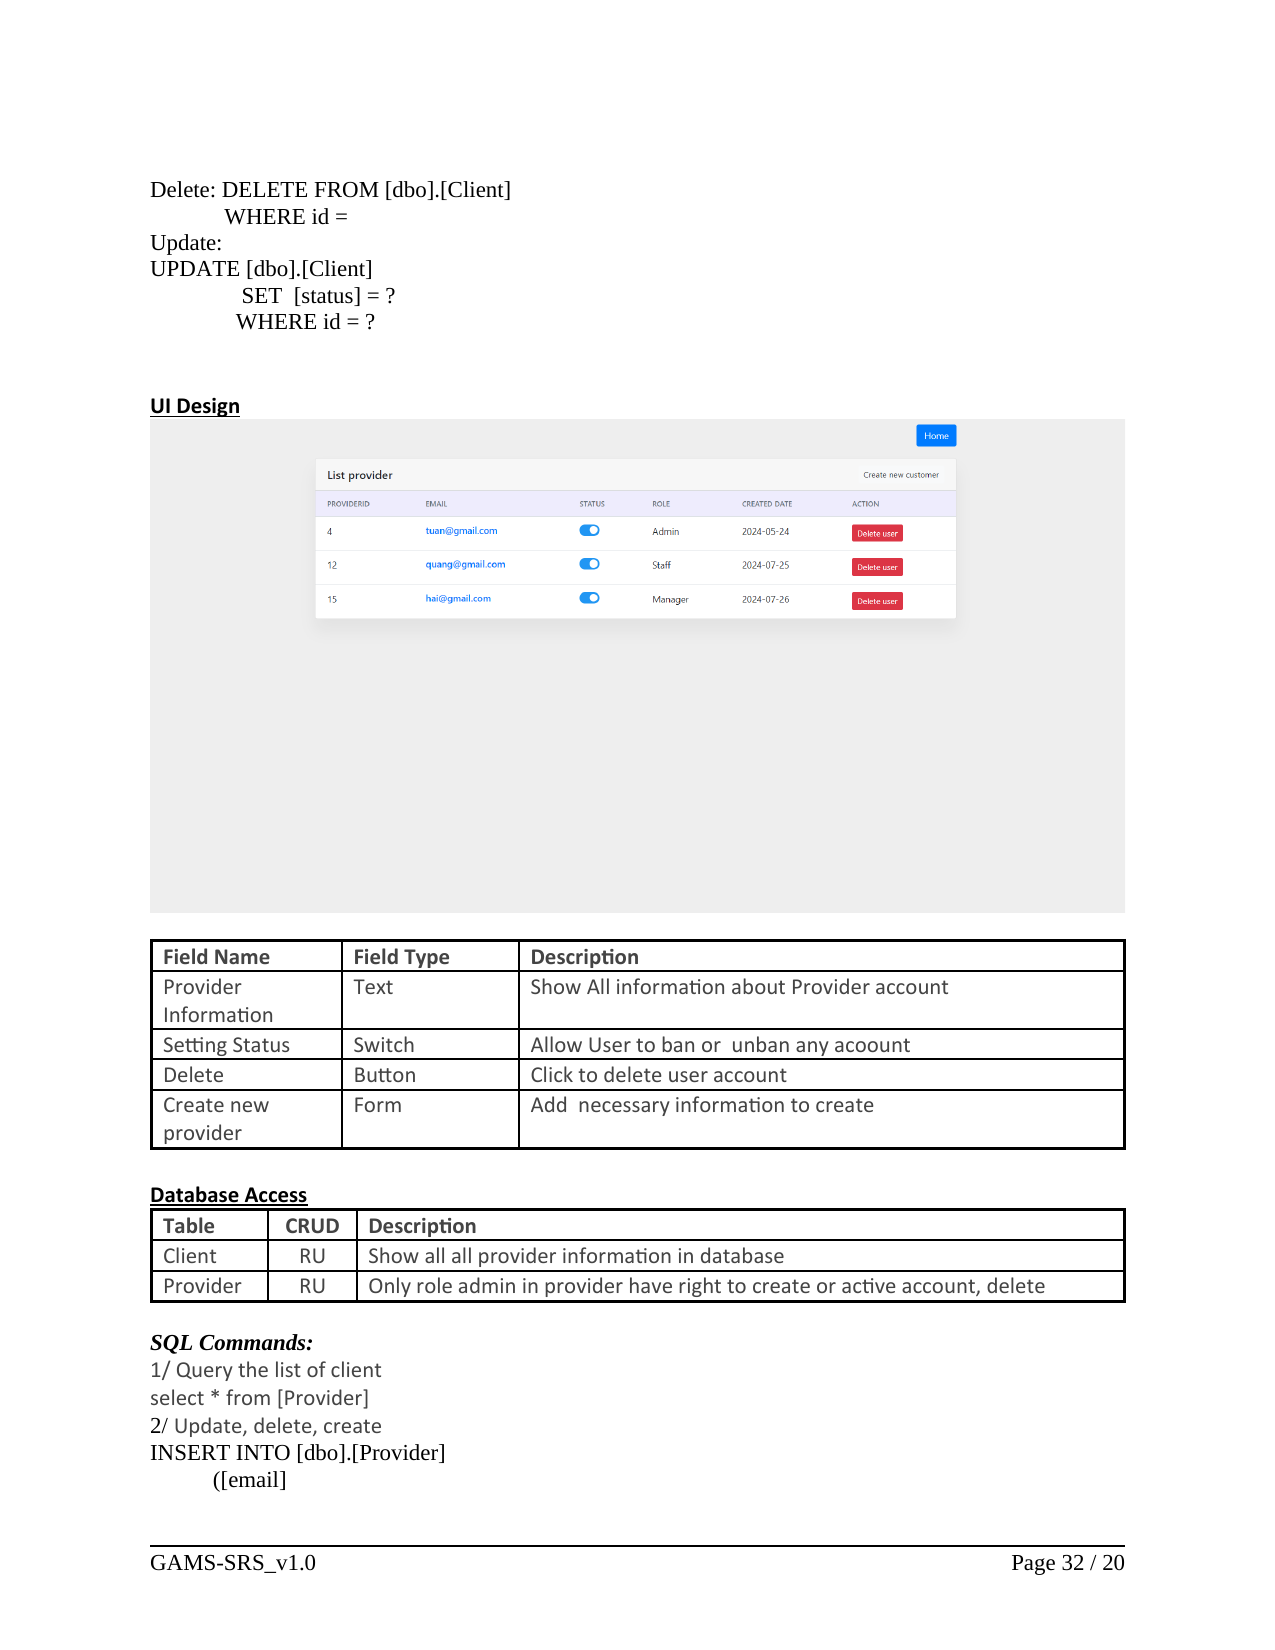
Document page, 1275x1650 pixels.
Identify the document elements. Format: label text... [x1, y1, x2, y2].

text 1/ Query the list of client [150, 1355, 1125, 1383]
text SQL Commands: [150, 1329, 1125, 1355]
text Update: [150, 229, 1125, 255]
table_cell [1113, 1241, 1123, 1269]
table_cell Add necessary information to create [520, 1091, 1123, 1147]
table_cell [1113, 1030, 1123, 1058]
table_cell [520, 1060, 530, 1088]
subtitle UI Design [150, 391, 1125, 419]
text UPDATE [dbo].[Client] [150, 255, 1125, 282]
table_cell Form [343, 1091, 518, 1147]
subtitle Database Access [150, 1180, 1125, 1208]
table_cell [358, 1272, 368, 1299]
text WHERE id = [150, 203, 1125, 229]
table_cell Text [343, 972, 518, 1028]
text INSERT INTO [dbo].[Provider] [150, 1439, 1125, 1466]
text 2/ Update, delete, create [150, 1411, 1125, 1439]
picture [150, 419, 1125, 913]
text ([email] [150, 1466, 1125, 1492]
table_cell Show All information about Provider account [520, 972, 1123, 1028]
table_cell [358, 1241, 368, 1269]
text Delete: DELETE FROM [dbo].[Client] [150, 176, 1125, 203]
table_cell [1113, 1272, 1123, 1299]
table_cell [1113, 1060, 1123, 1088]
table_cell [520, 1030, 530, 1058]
text select * from [Provider] [150, 1383, 1125, 1411]
text SET [status] = ? [150, 282, 1125, 308]
text WHERE id = ? [150, 308, 1125, 334]
